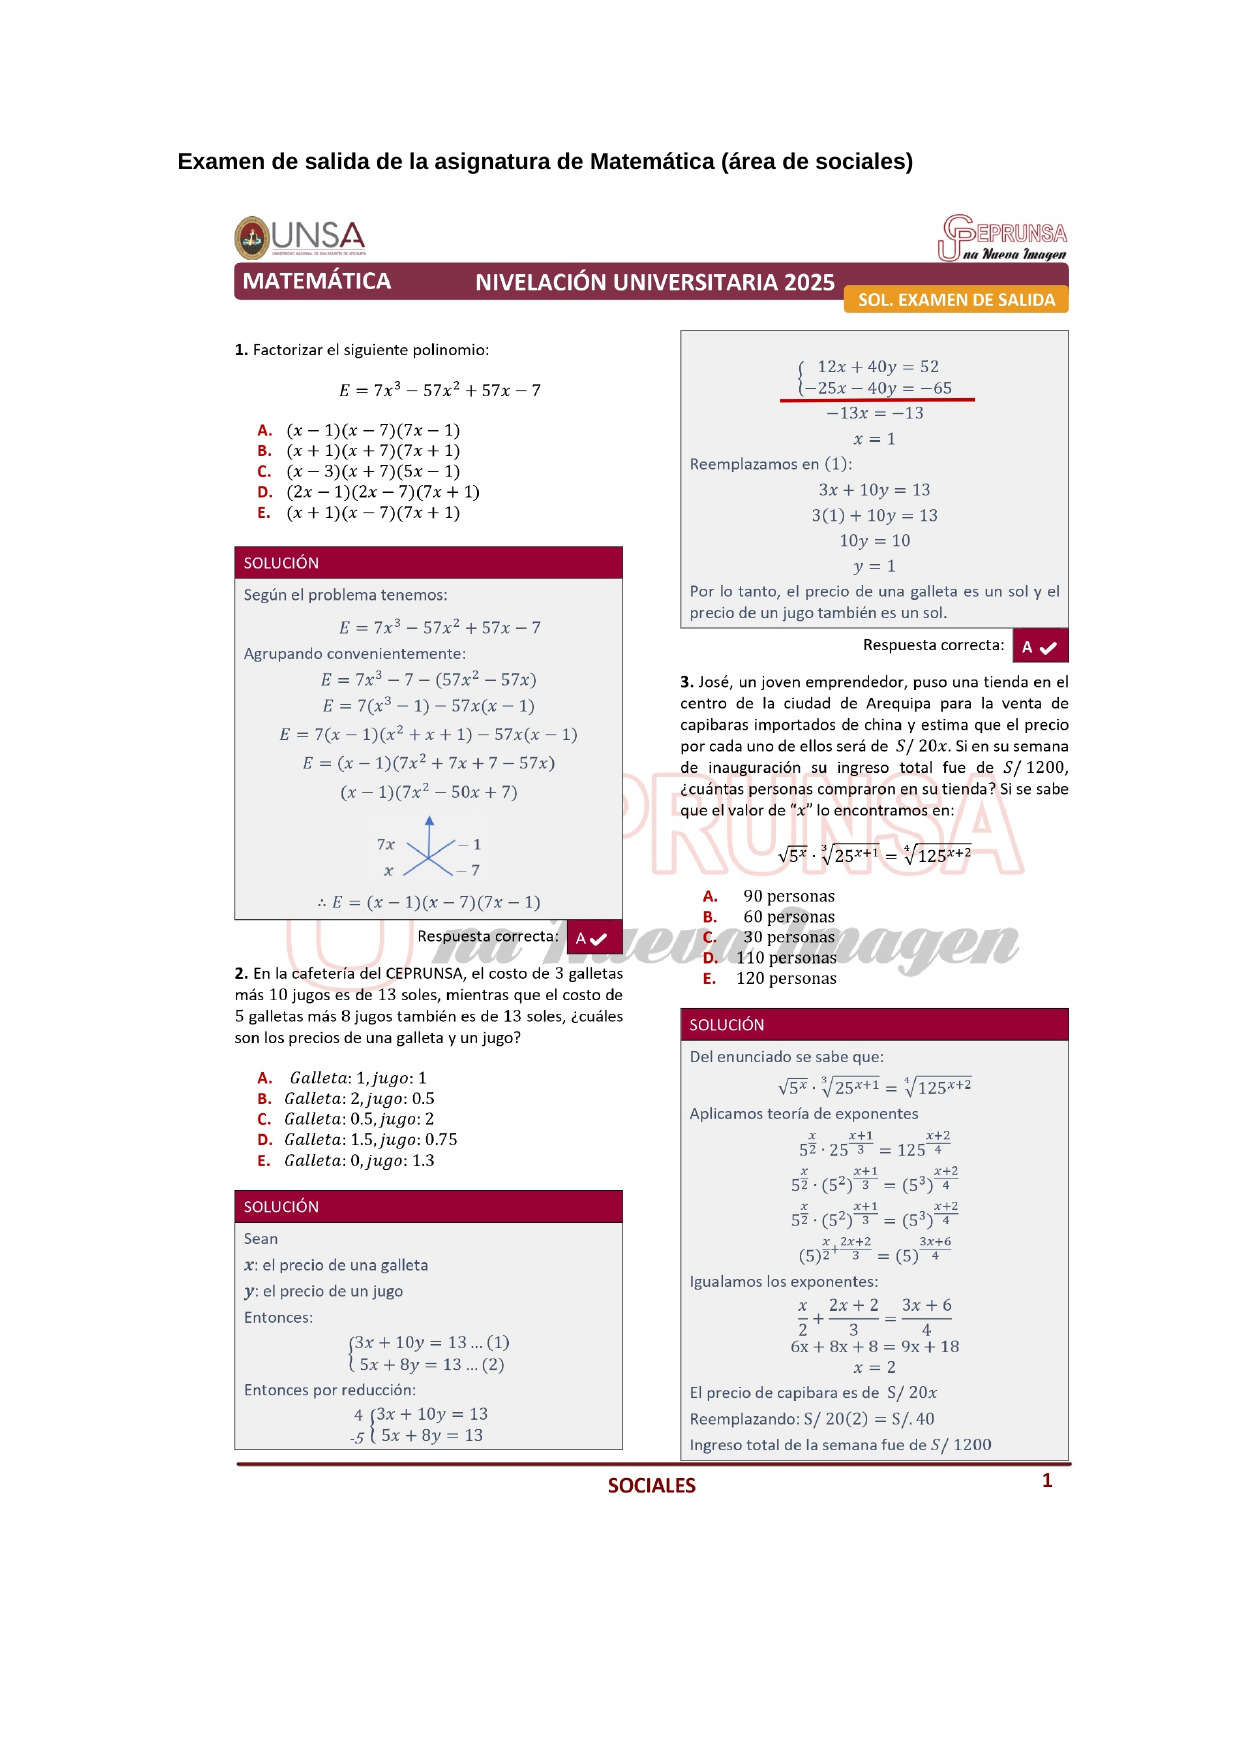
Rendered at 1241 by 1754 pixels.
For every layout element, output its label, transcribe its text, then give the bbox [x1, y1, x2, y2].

text Examen de salida de la asignatura de Matemática (área de sociales) [177, 148, 1063, 174]
picture [177, 205, 1125, 1546]
